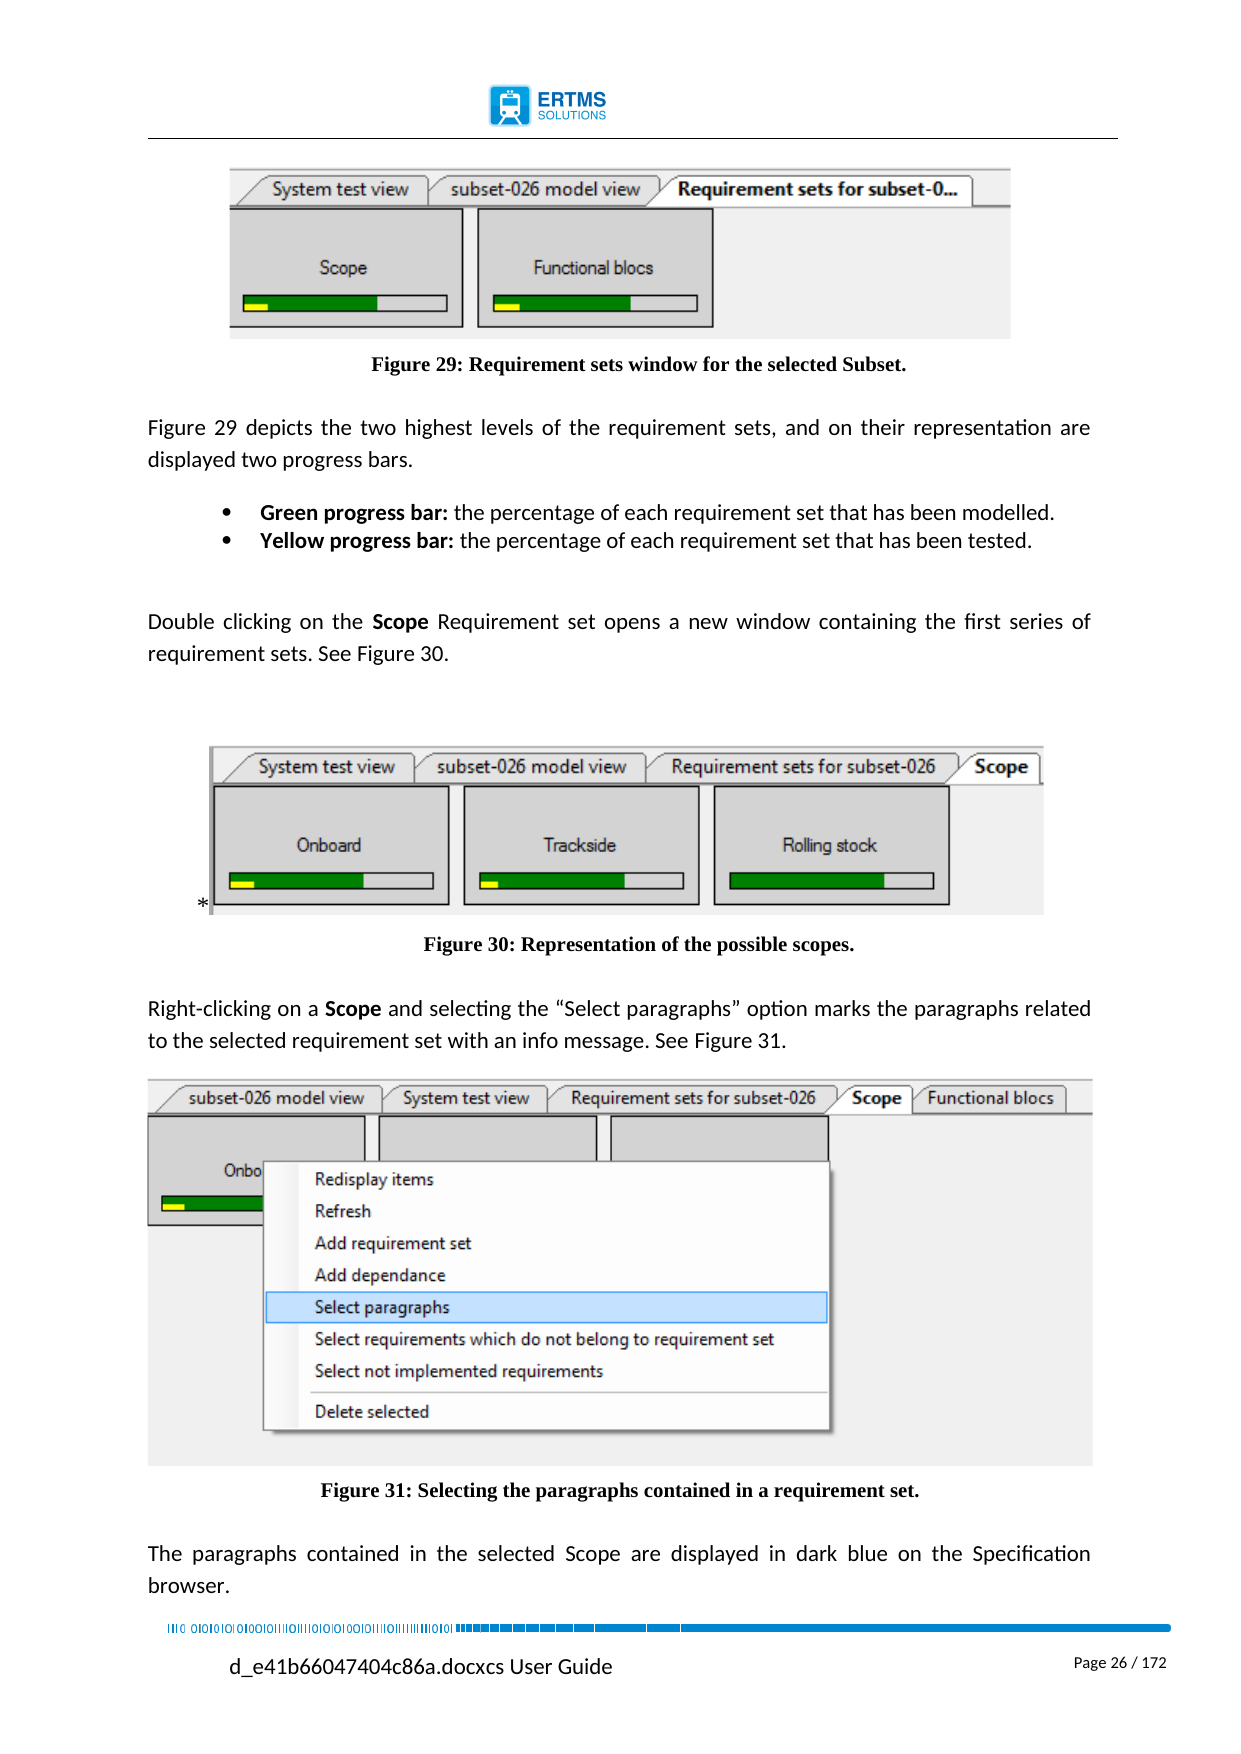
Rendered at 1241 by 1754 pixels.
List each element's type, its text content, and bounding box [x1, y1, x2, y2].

text Figure 29: Requirement sets window for the selected Subset. [185, 351, 1093, 376]
list Green progress bar: the percentage of each requirement set that has been modelled. [223, 498, 1093, 526]
text The paragraphs contained in the selected Scope are displayed in dark blue on the Specification browser. [148, 1539, 1093, 1599]
picture [209, 745, 1044, 915]
picture [477, 73, 617, 138]
picture [167, 1624, 1171, 1633]
text Figure 30: Representation of the possible scopes. [185, 932, 1093, 956]
picture [229, 167, 1011, 339]
list Yellow progress bar: the percentage of each requirement set that has been tested. [223, 526, 1093, 554]
text Figure 31: Selecting the paragraphs contained in a requirement set. [148, 1478, 1093, 1502]
text Double clicking on the Scope Requirement set opens a new window containing the first series of requirement sets. See Figure 30. [148, 607, 1093, 667]
text Figure 29 depicts the two highest levels of the requirement sets, and on their representation are displayed two progress bars. [148, 413, 1093, 473]
picture [147, 1078, 1093, 1466]
text Right-clicking on a Scope and selecting the “Select paragraphs” option marks the paragraphs related to the selected requirement set with an info message. See Figure 31. [148, 994, 1093, 1054]
